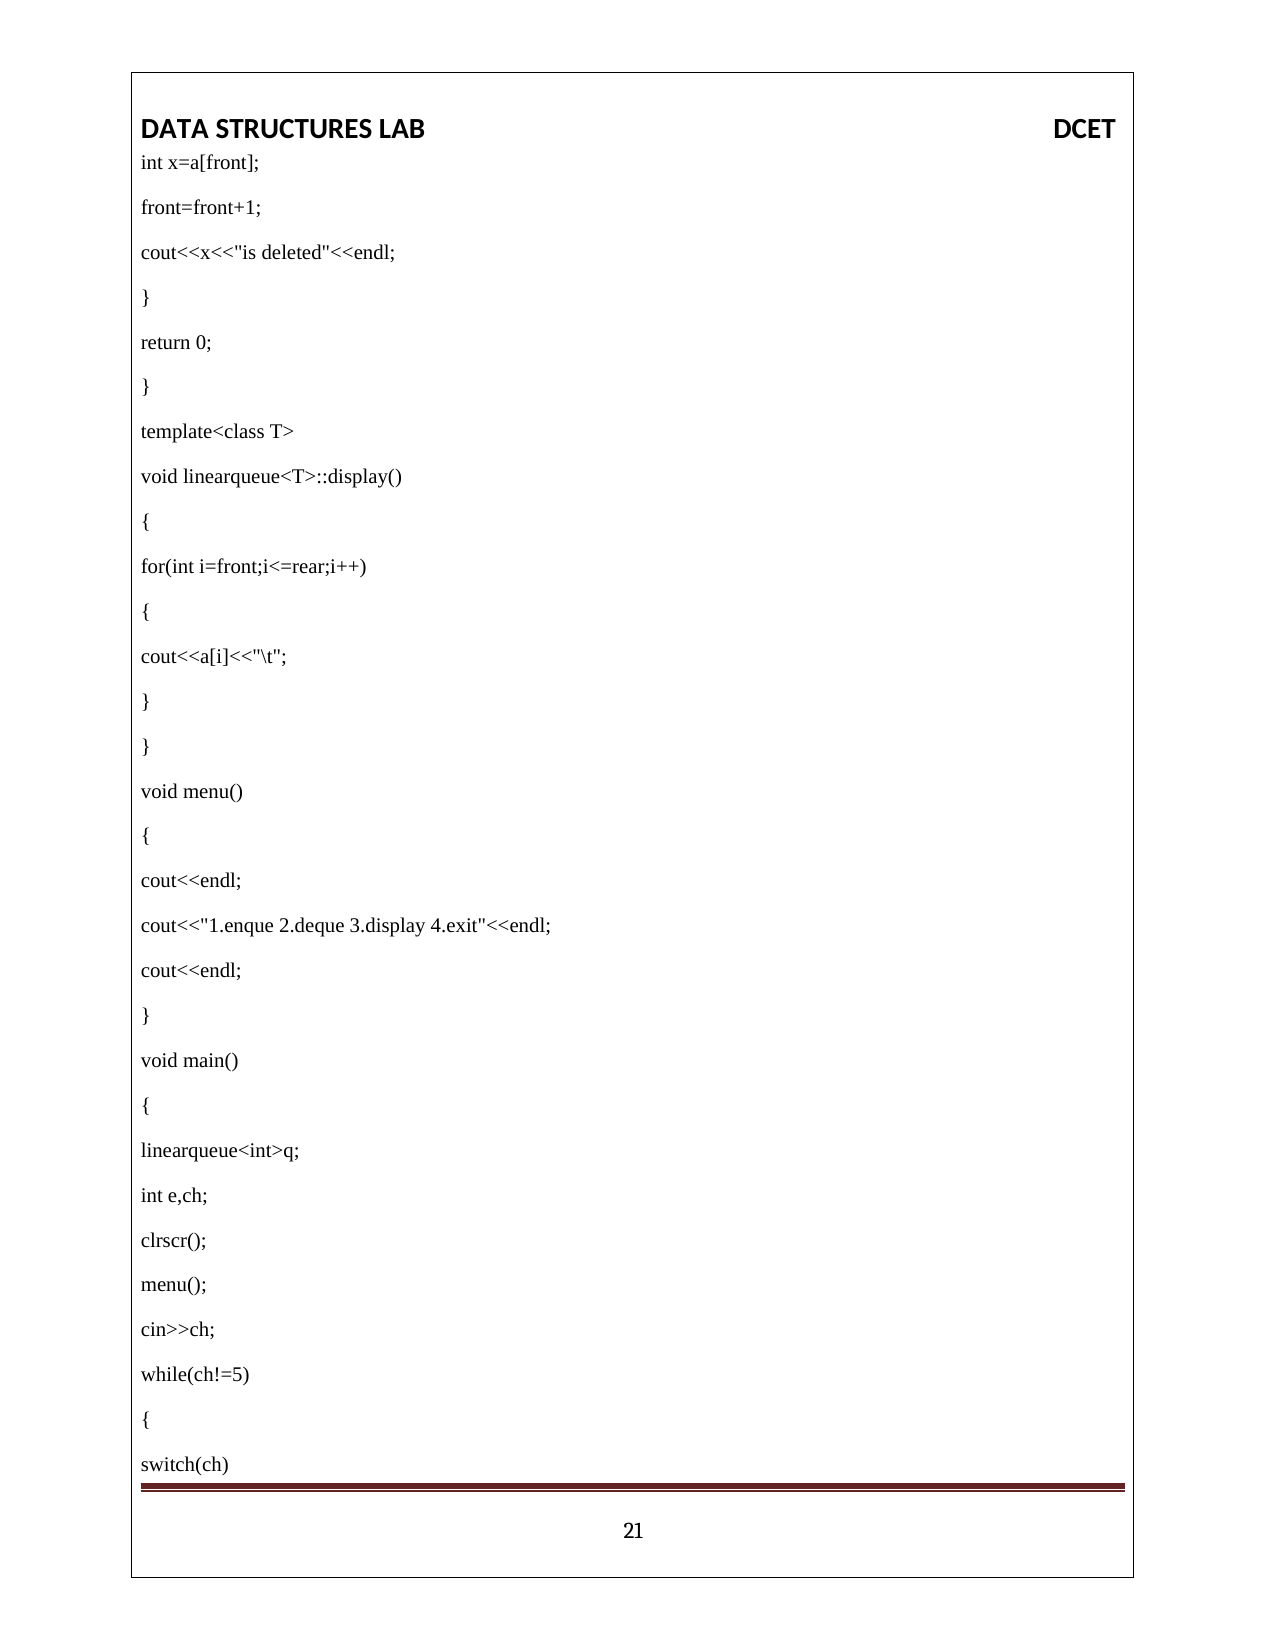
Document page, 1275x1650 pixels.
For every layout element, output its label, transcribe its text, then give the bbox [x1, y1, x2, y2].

text cout<<"1.enque 2.deque 3.display 4.exit"<<endl; [141, 913, 1125, 937]
text template<class T> [141, 419, 1125, 443]
text cout<<a[i]<<"\t"; [141, 644, 1125, 668]
text } [141, 689, 1125, 713]
text cout<<x<<"is deleted"<<endl; [141, 240, 1125, 264]
text cin>>ch; [141, 1317, 1125, 1341]
text linearqueue<int>q; [141, 1138, 1125, 1162]
text switch(ch) [141, 1452, 1125, 1476]
text front=front+1; [141, 195, 1125, 219]
text cout<<endl; [141, 868, 1125, 892]
text { [141, 823, 1125, 847]
text { [141, 1407, 1125, 1431]
text } [141, 734, 1125, 758]
text cout<<endl; [141, 958, 1125, 982]
text while(ch!=5) [141, 1362, 1125, 1386]
text void menu() [141, 778, 1125, 803]
text menu(); [141, 1272, 1125, 1296]
text { [141, 599, 1125, 623]
text clrscr(); [141, 1227, 1125, 1252]
text int x=a[front]; [141, 150, 1125, 174]
text { [141, 1093, 1125, 1117]
text } [141, 285, 1125, 309]
text } [141, 1003, 1125, 1027]
text for(int i=front;i<=rear;i++) [141, 554, 1125, 578]
text return 0; [141, 329, 1125, 354]
text { [141, 509, 1125, 533]
text } [141, 374, 1125, 398]
text void main() [141, 1048, 1125, 1072]
text int e,ch; [141, 1183, 1125, 1207]
text void linearqueue<T>::display() [141, 464, 1125, 488]
